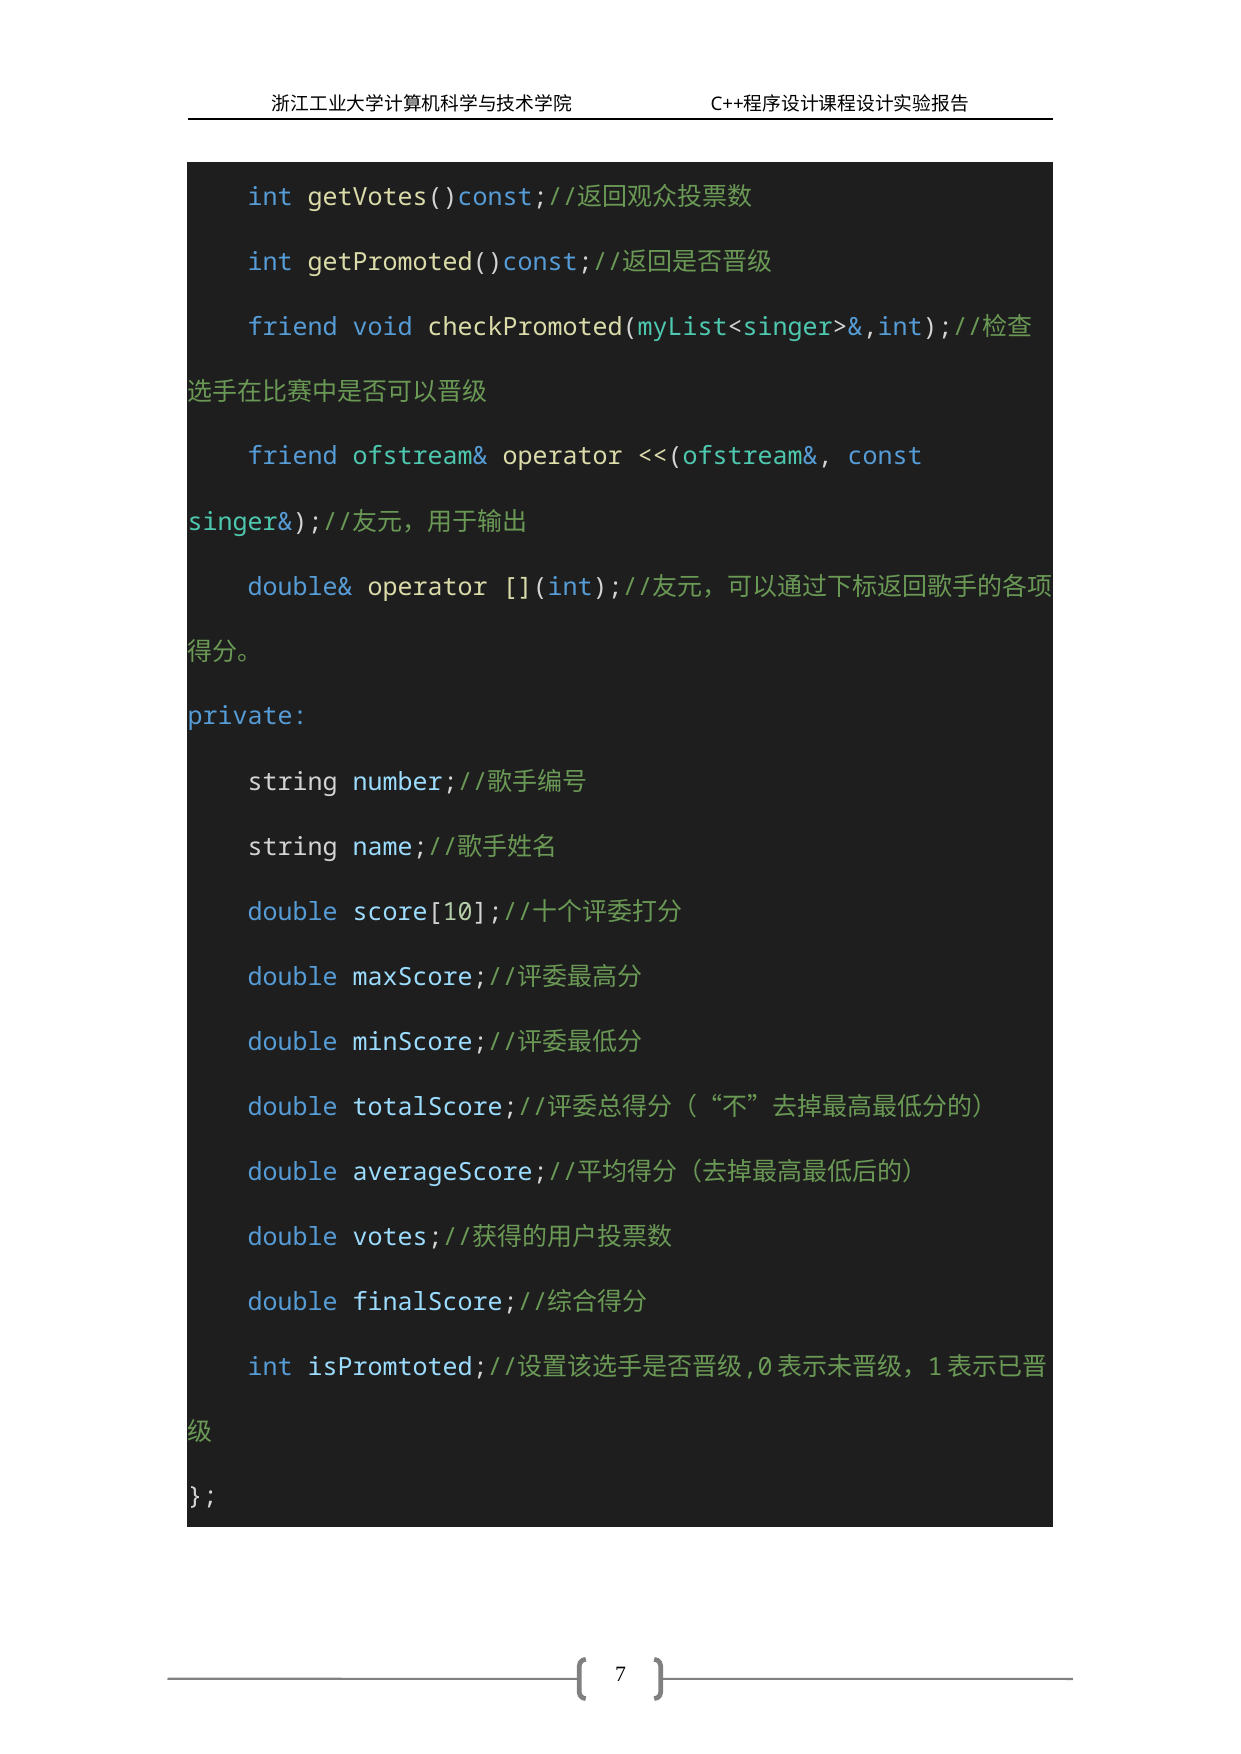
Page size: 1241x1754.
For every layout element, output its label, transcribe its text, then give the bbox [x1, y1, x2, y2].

text double& operator [](int);//友元，可以通过下标返回歌手的各项得分。 [187, 552, 1053, 682]
text friend void checkPromoted(myList<singer>&,int);//检查选手在比赛中是否可以晋级 [187, 292, 1053, 422]
text friend ofstream& operator <<(ofstream&, const singer&);//友元，用于输出 [187, 422, 1053, 552]
text double score[10];//十个评委打分 [187, 877, 1053, 942]
text string number;//歌手编号 [187, 747, 1053, 812]
text double totalScore;//评委总得分（“不”去掉最高最低分的） [187, 1072, 1053, 1137]
text int getPromoted()const;//返回是否晋级 [187, 227, 1053, 292]
text string name;//歌手姓名 [187, 812, 1053, 877]
text double finalScore;//综合得分 [187, 1267, 1053, 1332]
text int getVotes()const;//返回观众投票数 [187, 162, 1053, 227]
text private: [187, 682, 1053, 747]
text }; [187, 1462, 1053, 1527]
text double maxScore;//评委最高分 [187, 942, 1053, 1007]
text double votes;//获得的用户投票数 [187, 1202, 1053, 1267]
text double minScore;//评委最低分 [187, 1007, 1053, 1072]
text double averageScore;//平均得分（去掉最高最低后的） [187, 1137, 1053, 1202]
text int isPromtoted;//设置该选手是否晋级,0表示未晋级，1表示已晋级 [187, 1332, 1053, 1462]
